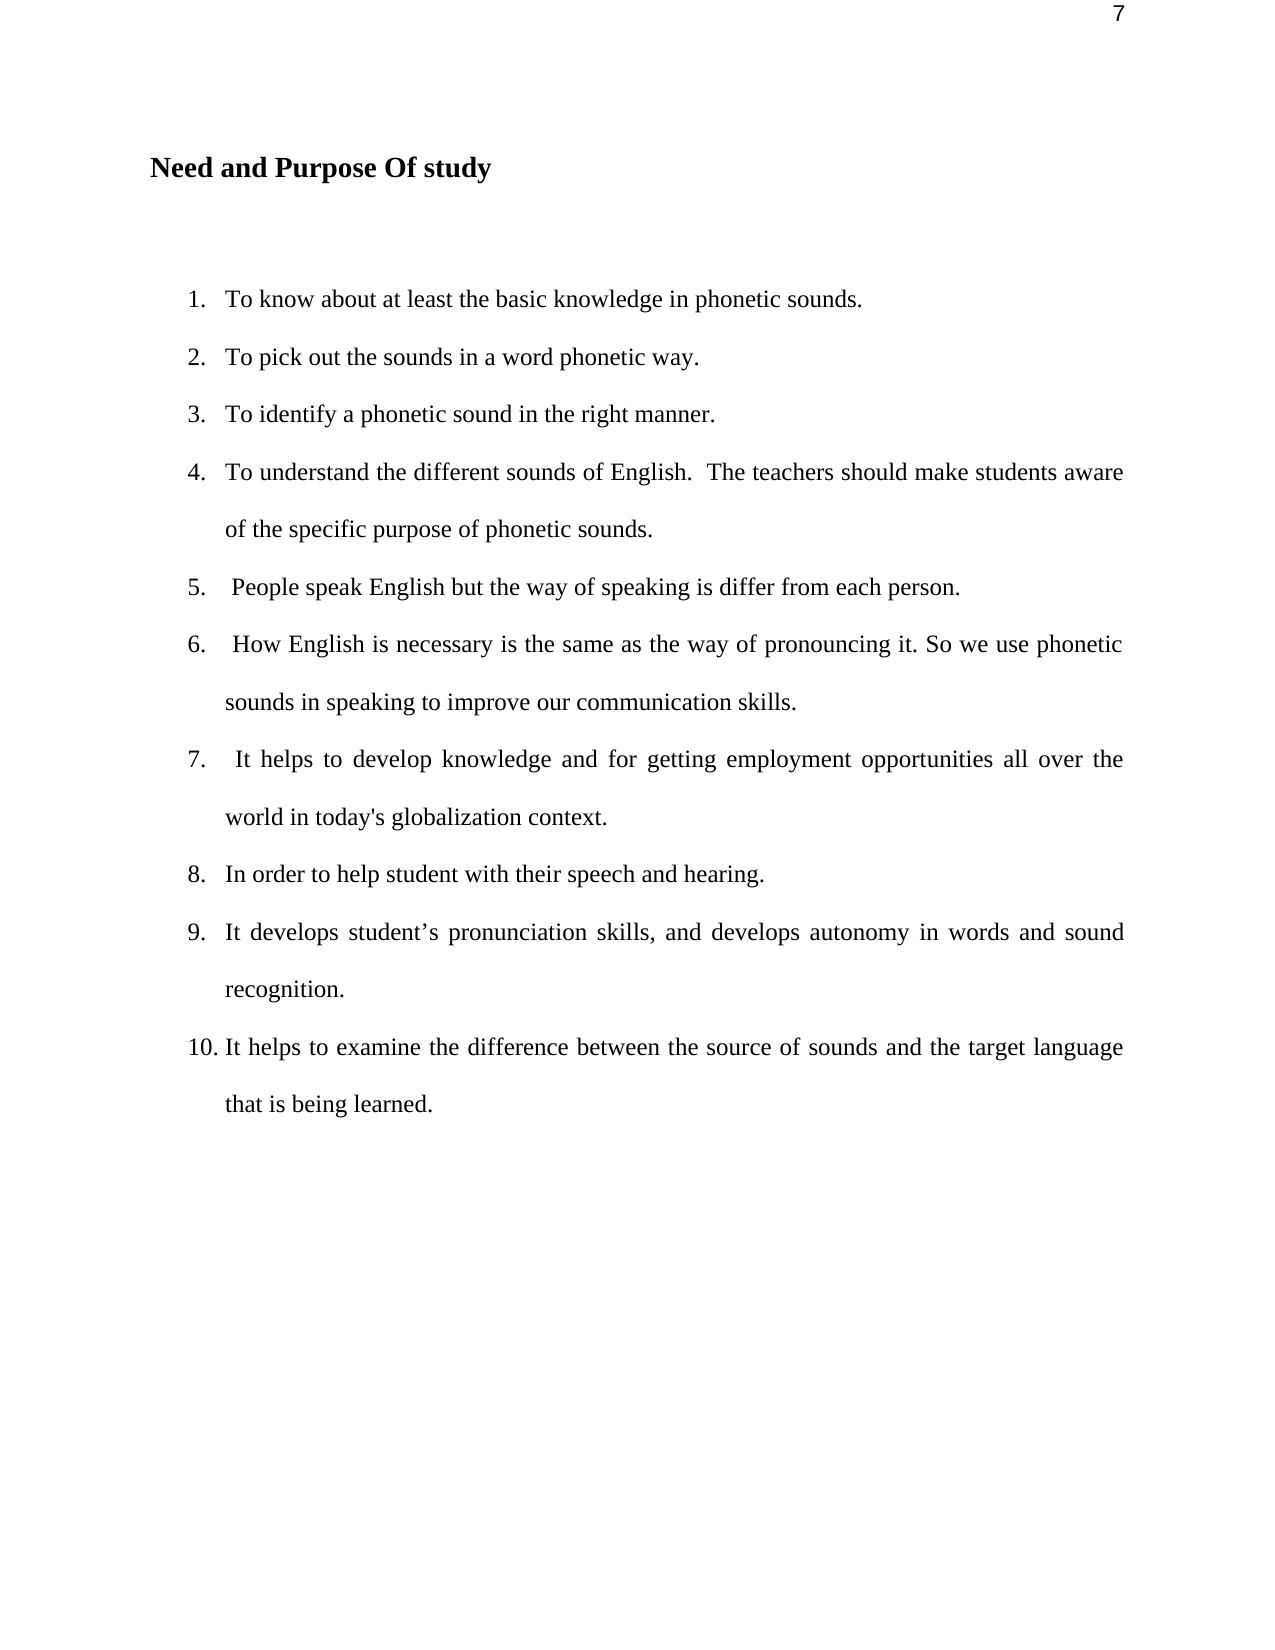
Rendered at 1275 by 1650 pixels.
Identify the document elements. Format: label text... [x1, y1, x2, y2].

list To identify a phonetic sound in the right manner. [187, 399, 1125, 428]
list To understand the different sounds of English. The teachers should make students aware of the specific purpose of phonetic sounds. [187, 457, 1125, 543]
text Need and Purpose Of study [150, 150, 1125, 183]
list To know about at least the basic knowledge in phonetic sounds. [187, 284, 1125, 313]
list It helps to develop knowledge and for getting employment opportunities all over the world in today's globalization context. [187, 744, 1125, 830]
list How English is necessary is the same as the way of pronouncing it. So we use phonetic sounds in speaking to improve our communication skills. [187, 629, 1125, 715]
list It develops student’s pronunciation skills, and develops autonomy in words and sound recognition. [187, 917, 1125, 1003]
list It helps to examine the difference between the source of sounds and the target language that is being learned. [187, 1032, 1125, 1118]
list In order to help student with their speech and hearing. [187, 859, 1125, 888]
list People speak English but the way of speaking is differ from each person. [187, 572, 1125, 600]
list To pick out the sounds in a word phonetic way. [187, 342, 1125, 370]
